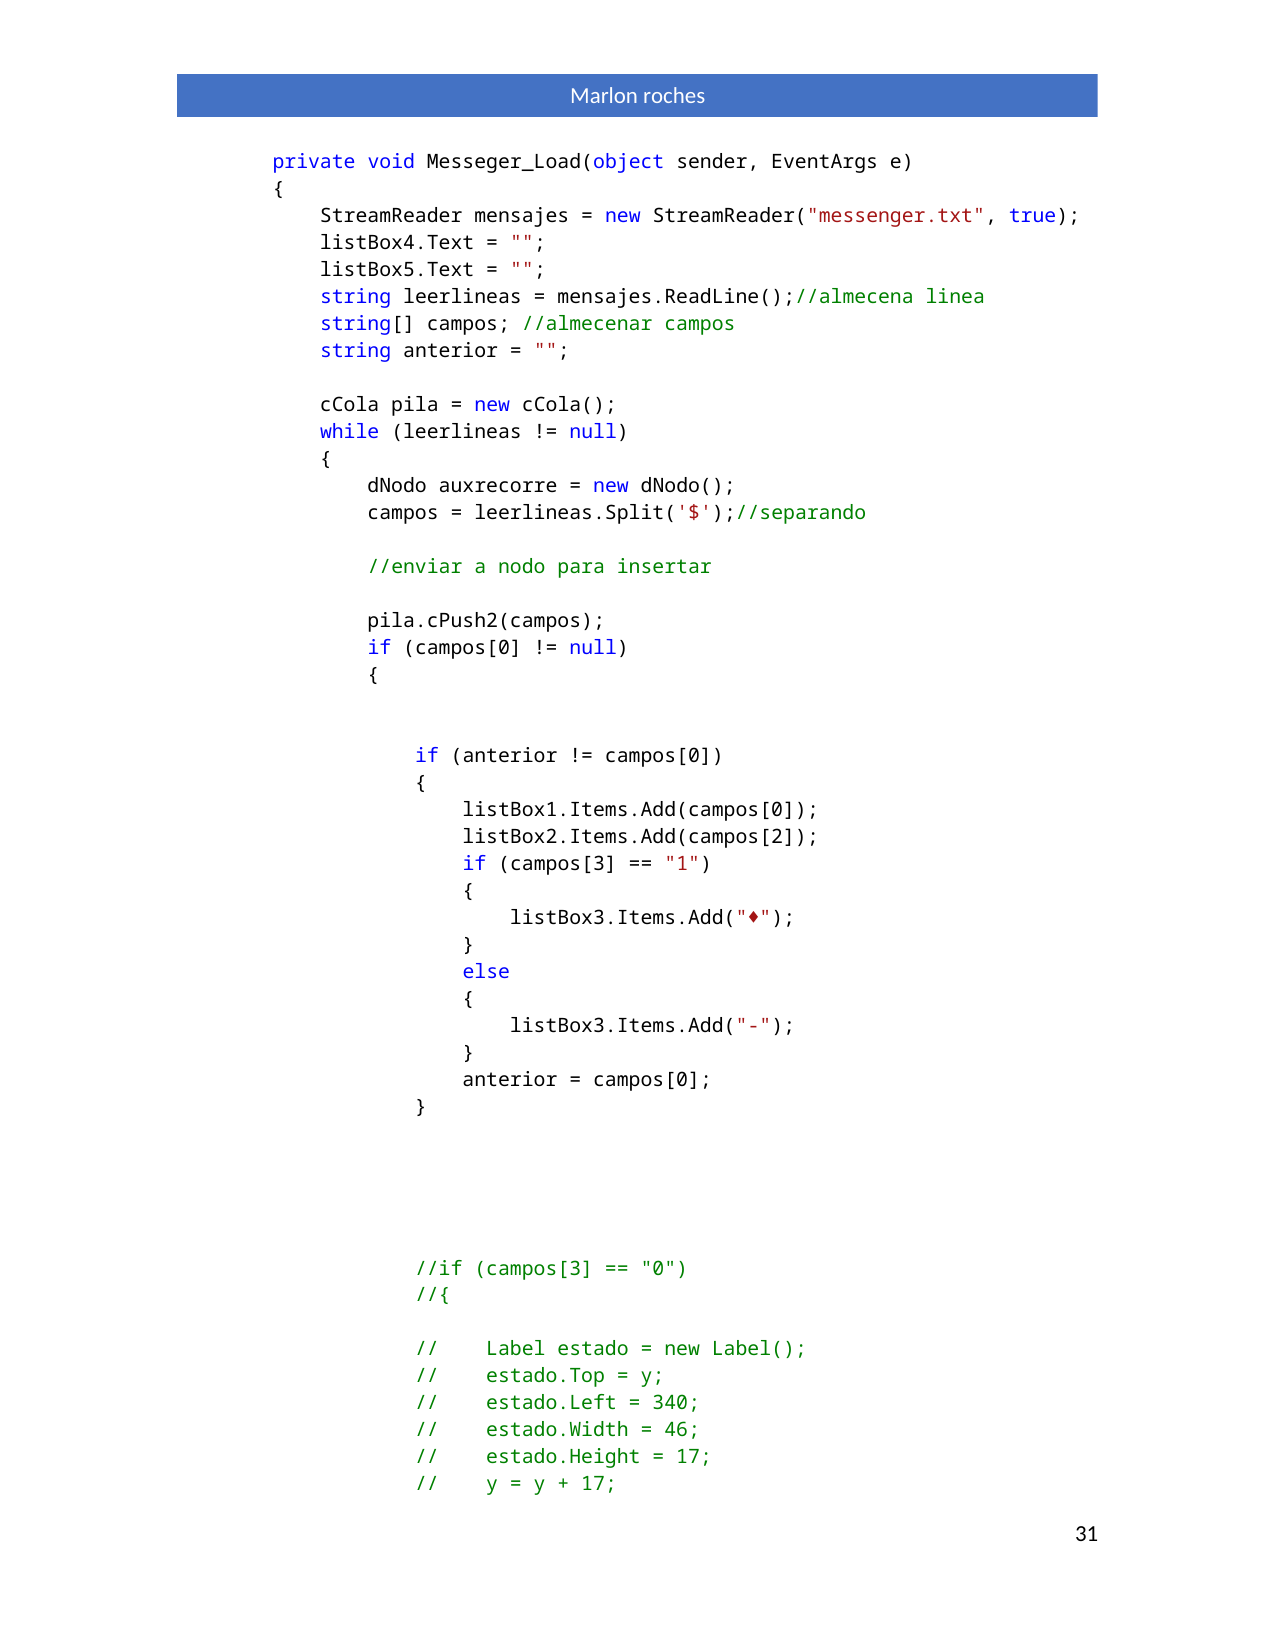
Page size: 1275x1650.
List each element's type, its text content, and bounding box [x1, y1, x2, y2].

text { [177, 444, 1098, 471]
text listBox1.Items.Add(campos[0]); [177, 795, 1098, 822]
text } [177, 930, 1098, 957]
text private void Messeger_Load(object sender, EventArgs e) [177, 148, 1098, 174]
text if (campos[3] == "1") [177, 849, 1098, 876]
text if (anterior != campos[0]) [177, 741, 1098, 768]
text listBox2.Items.Add(campos[2]); [177, 822, 1098, 849]
text StreamReader mensajes = new StreamReader("messenger.txt", true); [177, 202, 1098, 228]
text // estado.Left = 340; [177, 1389, 1098, 1416]
text string leerlineas = mensajes.ReadLine();//almecena linea [177, 282, 1098, 309]
text { [177, 768, 1098, 795]
text } [177, 1038, 1098, 1065]
text while (leerlineas != null) [177, 417, 1098, 444]
text // estado.Height = 17; [177, 1443, 1098, 1469]
text if (campos[0] != null) [177, 633, 1098, 660]
text pila.cPush2(campos); [177, 606, 1098, 633]
text // Label estado = new Label(); [177, 1335, 1098, 1362]
text //{ [177, 1281, 1098, 1308]
text //enviar a nodo para insertar [177, 552, 1098, 579]
text campos = leerlineas.Split('$');//separando [177, 498, 1098, 525]
text { [177, 876, 1098, 903]
text // y = y + 17; [177, 1469, 1098, 1497]
text string anterior = ""; [177, 336, 1098, 363]
text listBox5.Text = ""; [177, 256, 1098, 282]
text { [177, 984, 1098, 1011]
text // estado.Width = 46; [177, 1416, 1098, 1443]
text //if (campos[3] == "0") [177, 1254, 1098, 1281]
text { [177, 660, 1098, 687]
text } [177, 1092, 1098, 1119]
text { [177, 174, 1098, 202]
text listBox3.Items.Add("♦"); [177, 903, 1098, 930]
text string[] campos; //almecenar campos [177, 309, 1098, 336]
text // estado.Top = y; [177, 1362, 1098, 1389]
text anterior = campos[0]; [177, 1065, 1098, 1092]
text cCola pila = new cCola(); [177, 390, 1098, 417]
text dNodo auxrecorre = new dNodo(); [177, 471, 1098, 498]
text else [177, 957, 1098, 984]
text listBox3.Items.Add("-"); [177, 1011, 1098, 1038]
text listBox4.Text = ""; [177, 228, 1098, 256]
